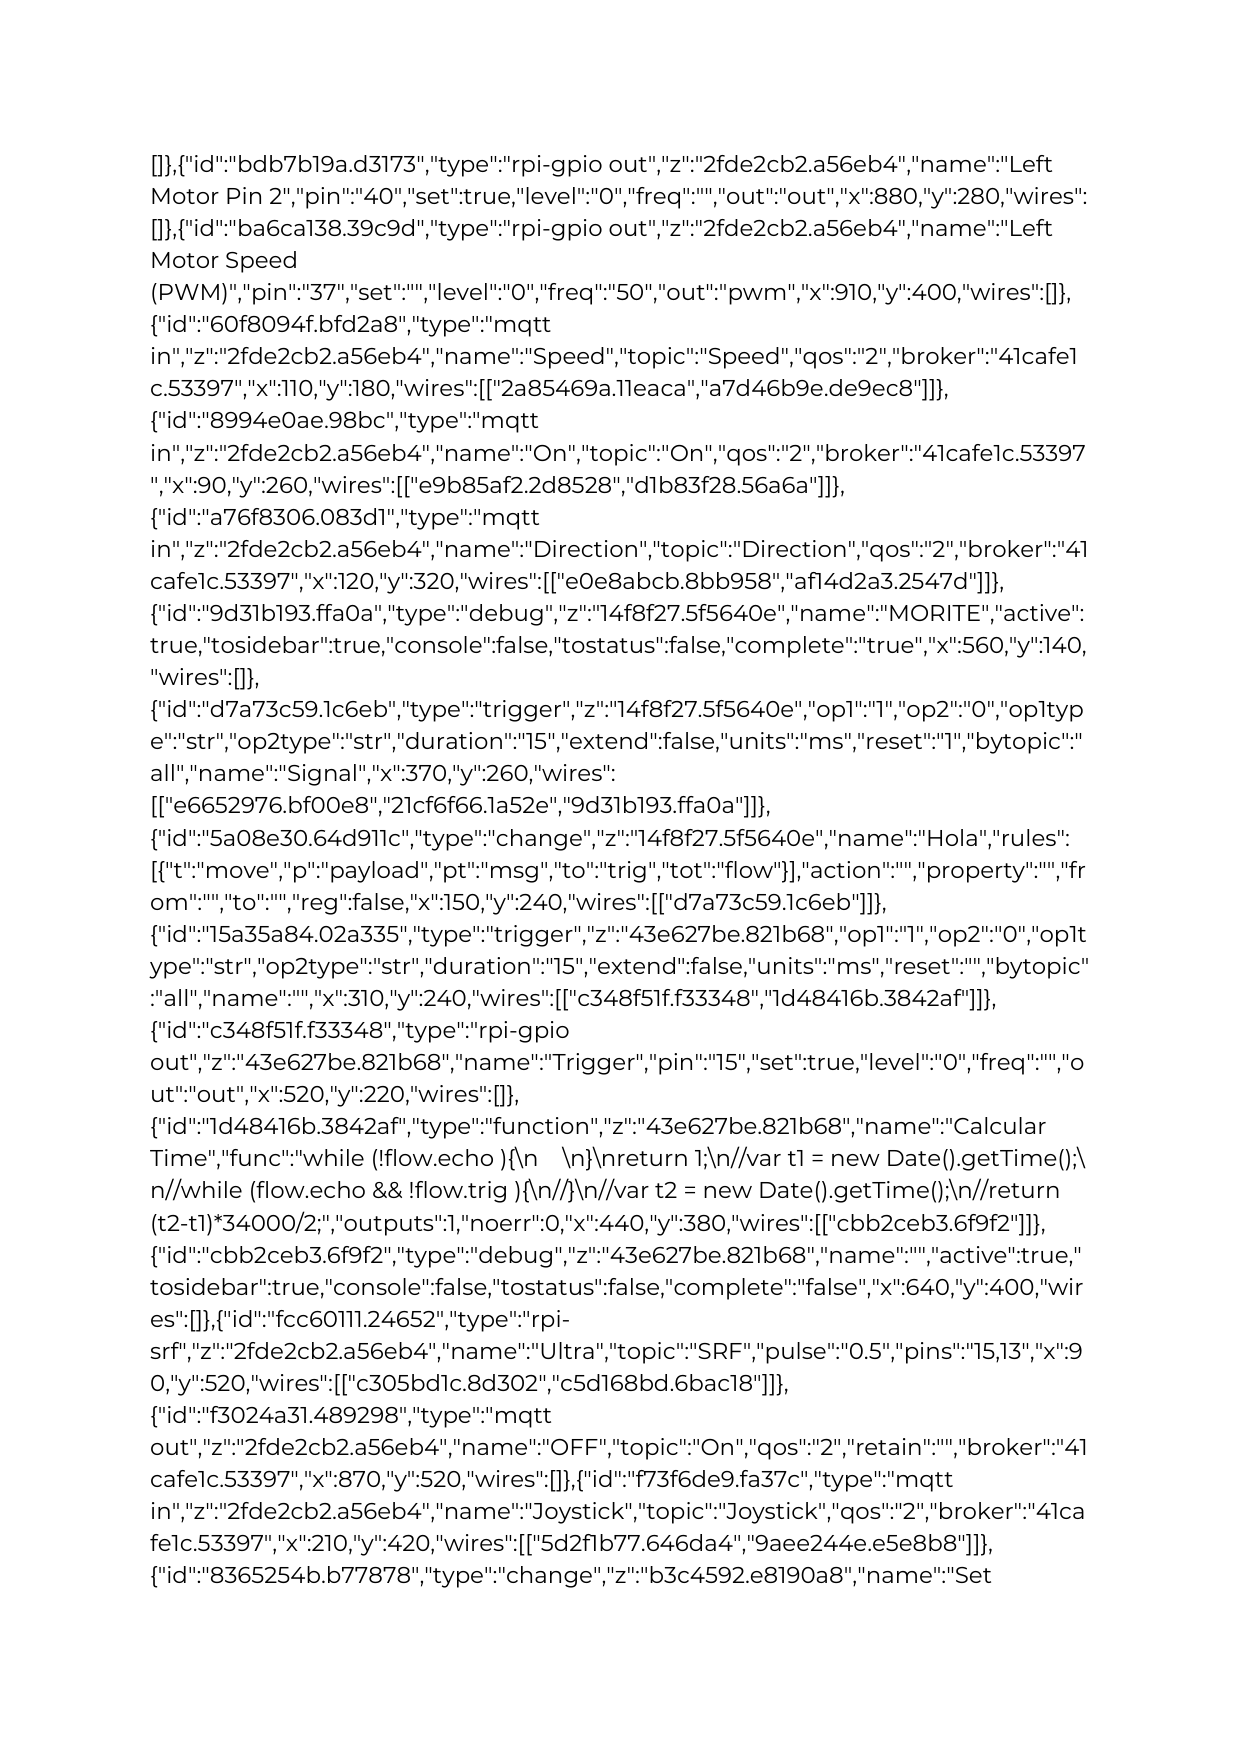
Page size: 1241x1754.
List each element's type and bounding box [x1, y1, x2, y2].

text [150, 150, 1090, 1589]
